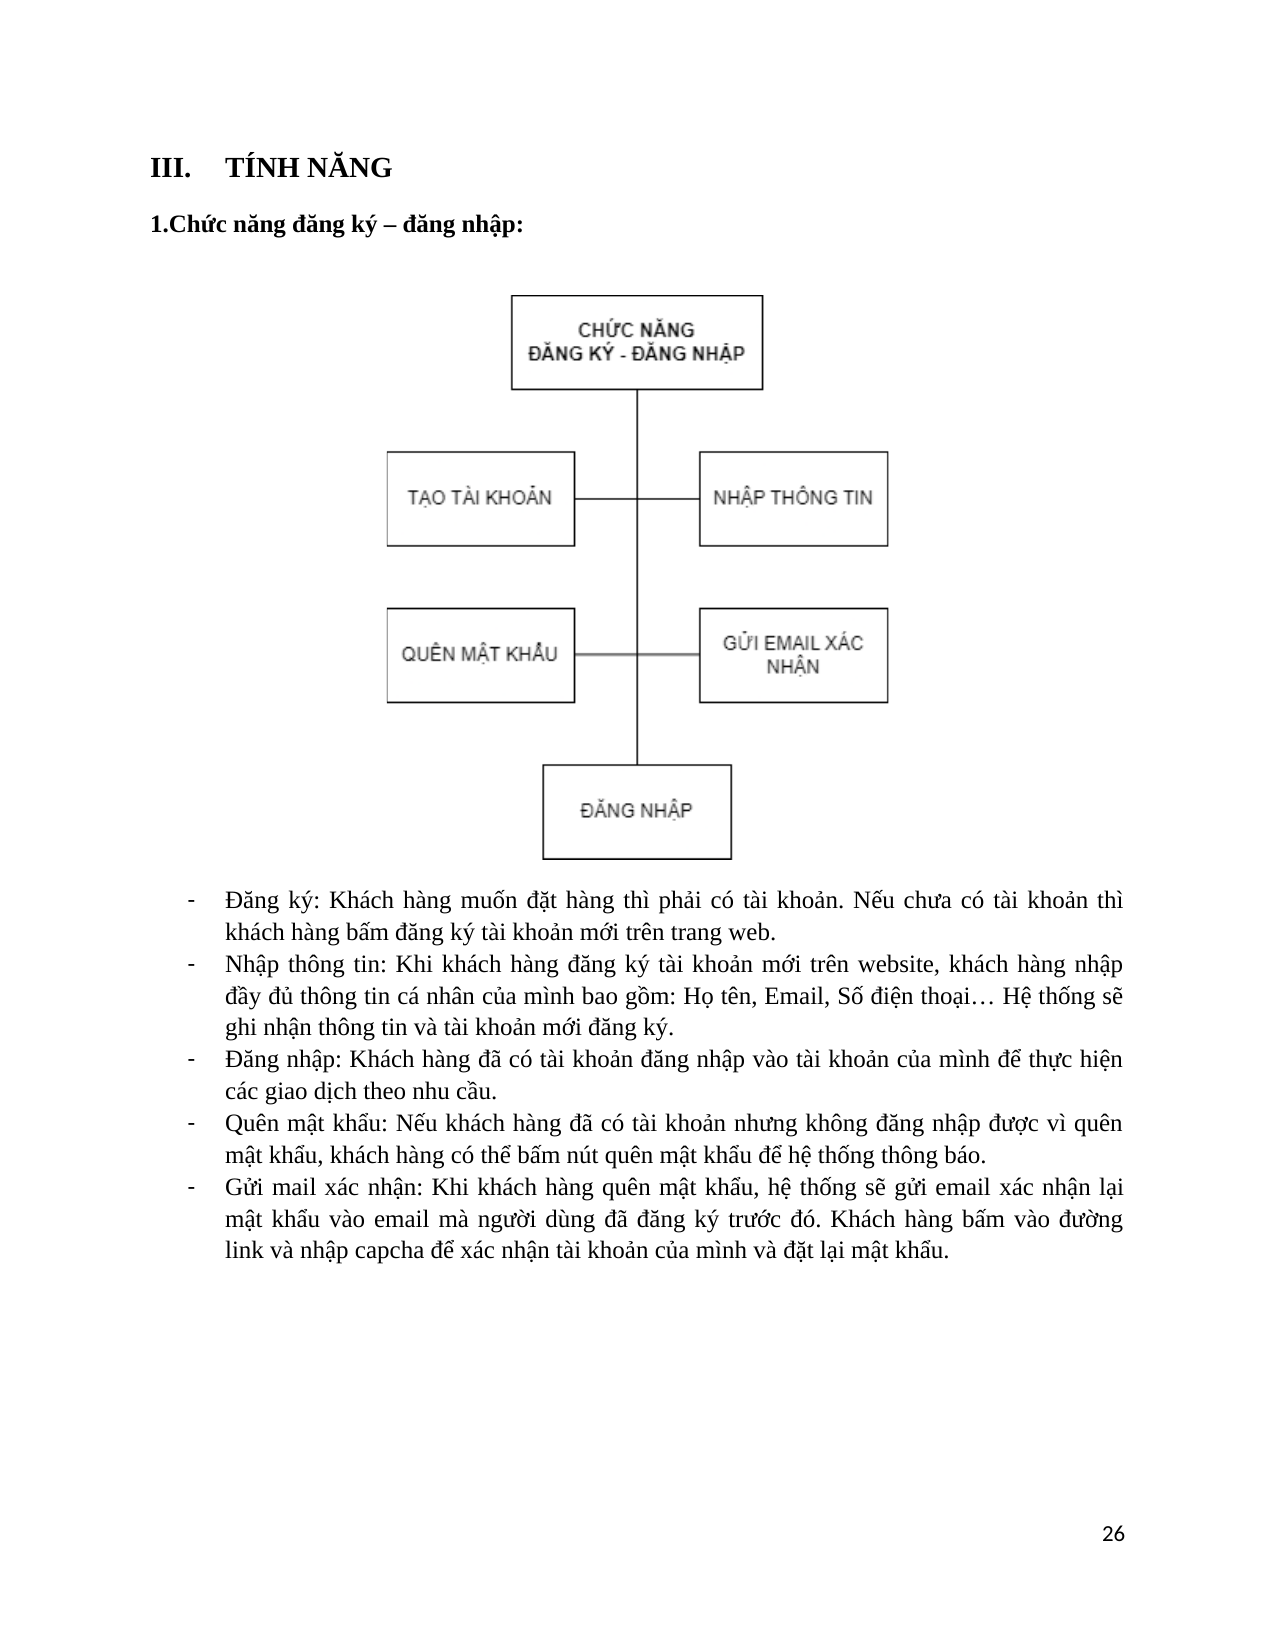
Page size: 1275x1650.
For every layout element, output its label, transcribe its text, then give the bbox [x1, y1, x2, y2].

list Đăng nhập: Khách hàng đã có tài khoản đăng nhập vào tài khoản của mình để thực hiện các giao dịch theo nhu cầu. [187, 1043, 1125, 1105]
list Gửi mail xác nhận: Khi khách hàng quên mật khẩu, hệ thống sẽ gửi email xác nhận lại mật khẩu vào email mà người dùng đã đăng ký trước đó. Khách hàng bấm vào đường link và nhập capcha để xác nhận tài khoản của mình và đặt lại mật khẩu. [187, 1171, 1125, 1263]
picture [386, 295, 889, 860]
list TÍNH NĂNG [150, 150, 1122, 183]
list Đăng ký: Khách hàng muốn đặt hàng thì phải có tài khoản. Nếu chưa có tài khoản thì khách hàng bấm đăng ký tài khoản mới trên trang web. [187, 884, 1125, 946]
subtitle 1.Chức năng đăng ký – đăng nhập: [150, 209, 1125, 238]
list Quên mật khẩu: Nếu khách hàng đã có tài khoản nhưng không đăng nhập được vì quên mật khẩu, khách hàng có thể bấm nút quên mật khẩu để hệ thống thông báo. [187, 1107, 1125, 1169]
list Nhập thông tin: Khi khách hàng đăng ký tài khoản mới trên website, khách hàng nhập đầy đủ thông tin cá nhân của mình bao gồm: Họ tên, Email, Số điện thoại… Hệ thống sẽ ghi nhận thông tin và tài khoản mới đăng ký. [187, 948, 1125, 1041]
